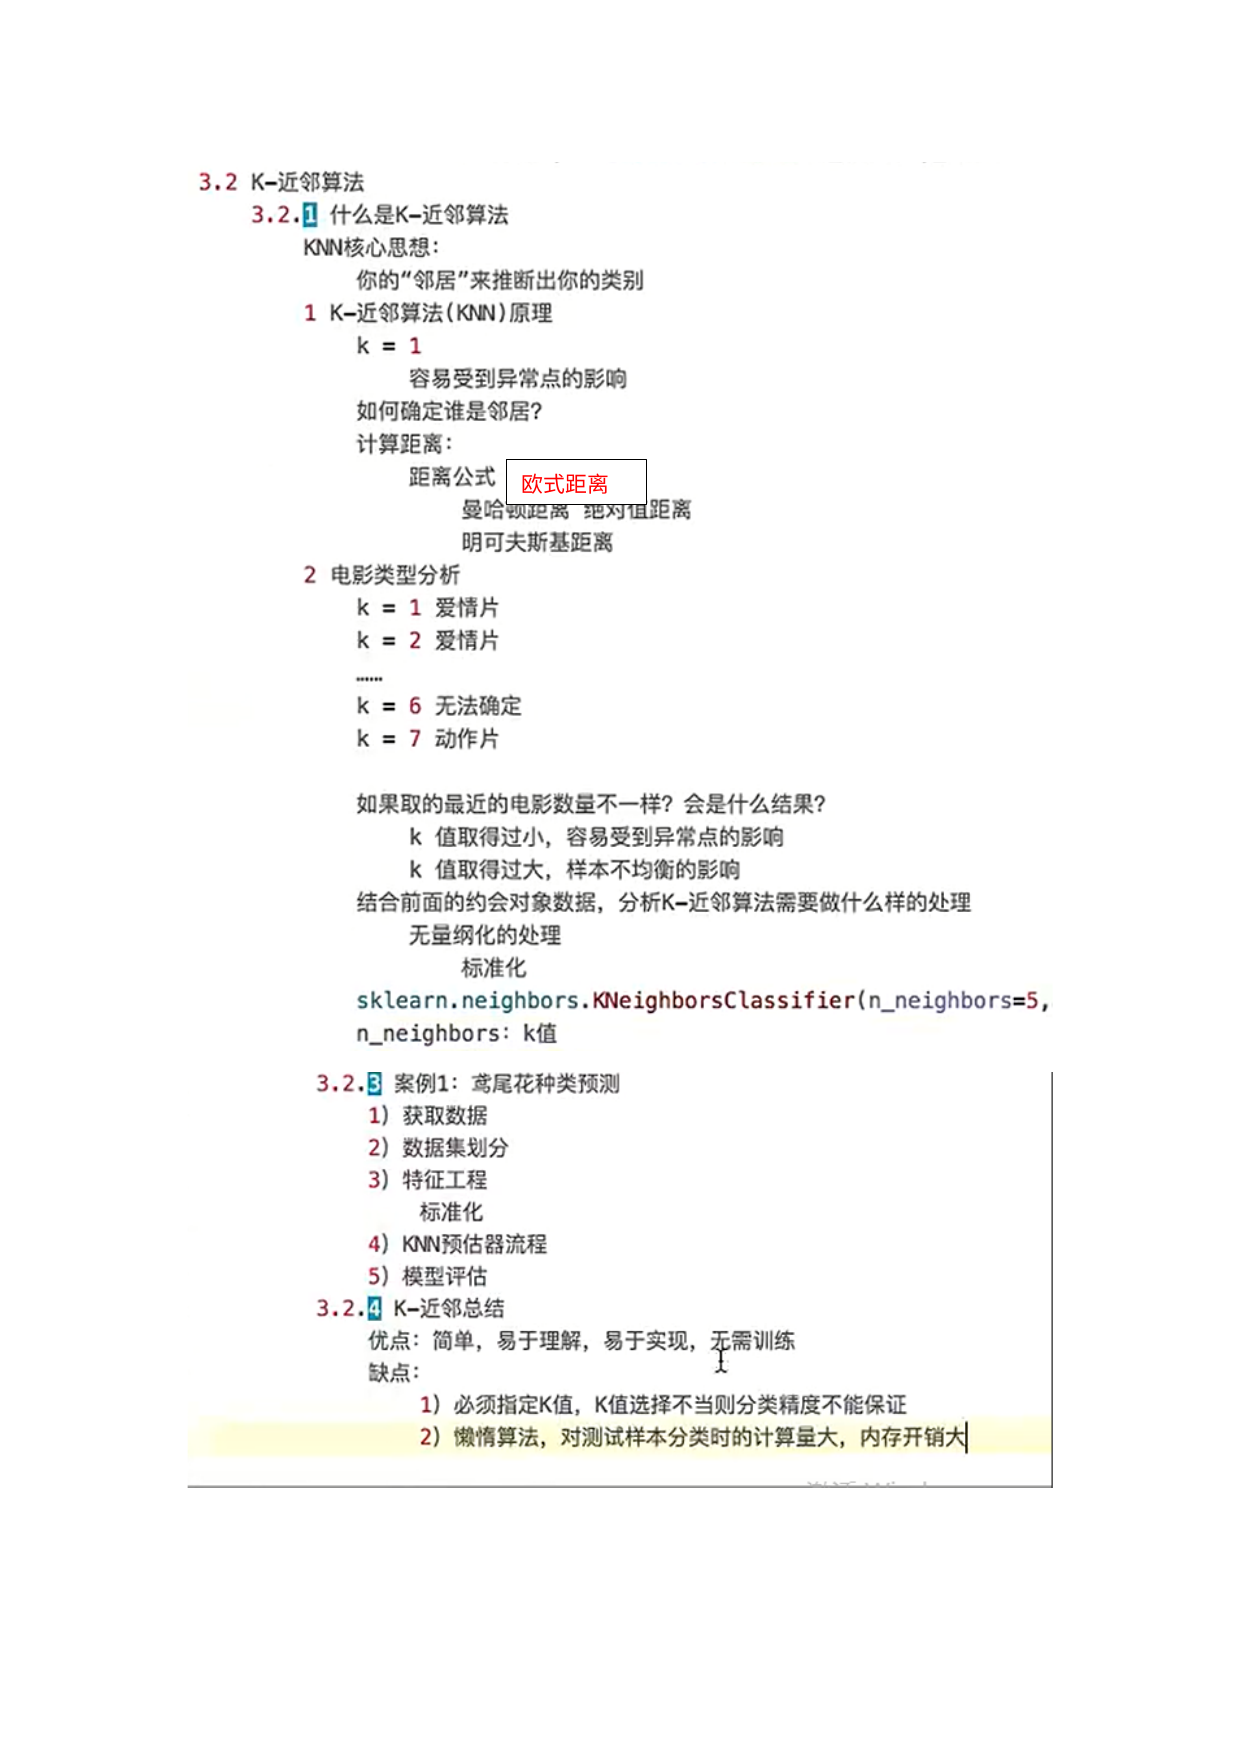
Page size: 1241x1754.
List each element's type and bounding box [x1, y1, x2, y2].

picture [187, 162, 1053, 1051]
picture [187, 1072, 1053, 1488]
